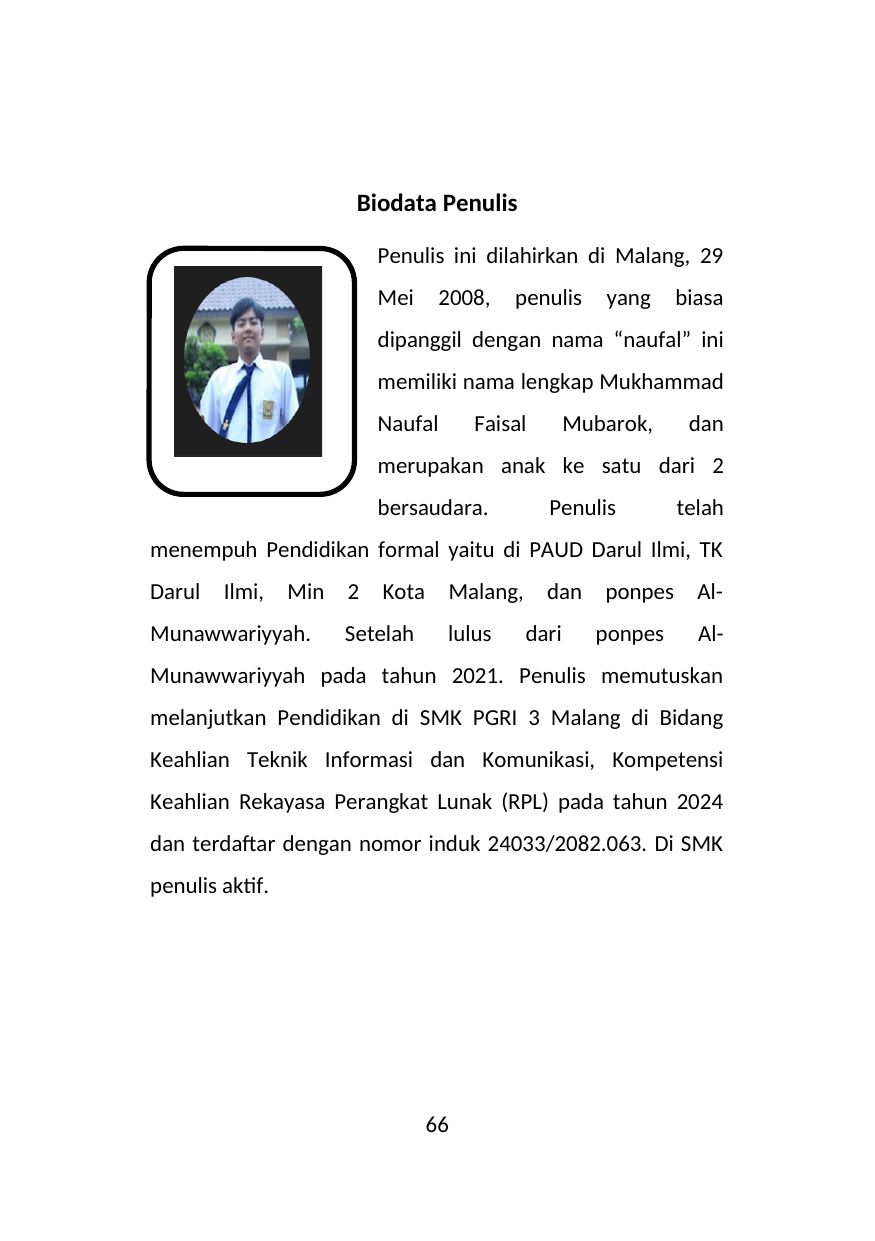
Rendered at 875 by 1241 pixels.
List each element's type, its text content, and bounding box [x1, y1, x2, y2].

text Penulis ini dilahirkan di Malang, 29 Mei 2008, penulis yang biasa dipanggil dengan nama “naufal” ini memiliki nama lengkap Mukhammad Naufal Faisal Mubarok, dan merupakan anak ke satu dari 2 bersaudara. Penulis telah menempuh Pendidikan formal yaitu di PAUD Darul Ilmi, TK Darul Ilmi, Min 2 Kota Malang, dan ponpes Al-Munawwariyyah. Setelah lulus dari ponpes Al-Munawwariyyah pada tahun 2021. Penulis memutuskan melanjutkan Pendidikan di SMK PGRI 3 Malang di Bidang Keahlian Teknik Informasi dan Komunikasi, Kompetensi Keahlian Rekayasa Perangkat Lunak (RPL) pada tahun 2024 dan terdaftar dengan nomor induk 24033/2082.063. Di SMK penulis aktif. [150, 242, 724, 899]
picture [174, 266, 323, 457]
subtitle Biodata Penulis [150, 187, 724, 218]
